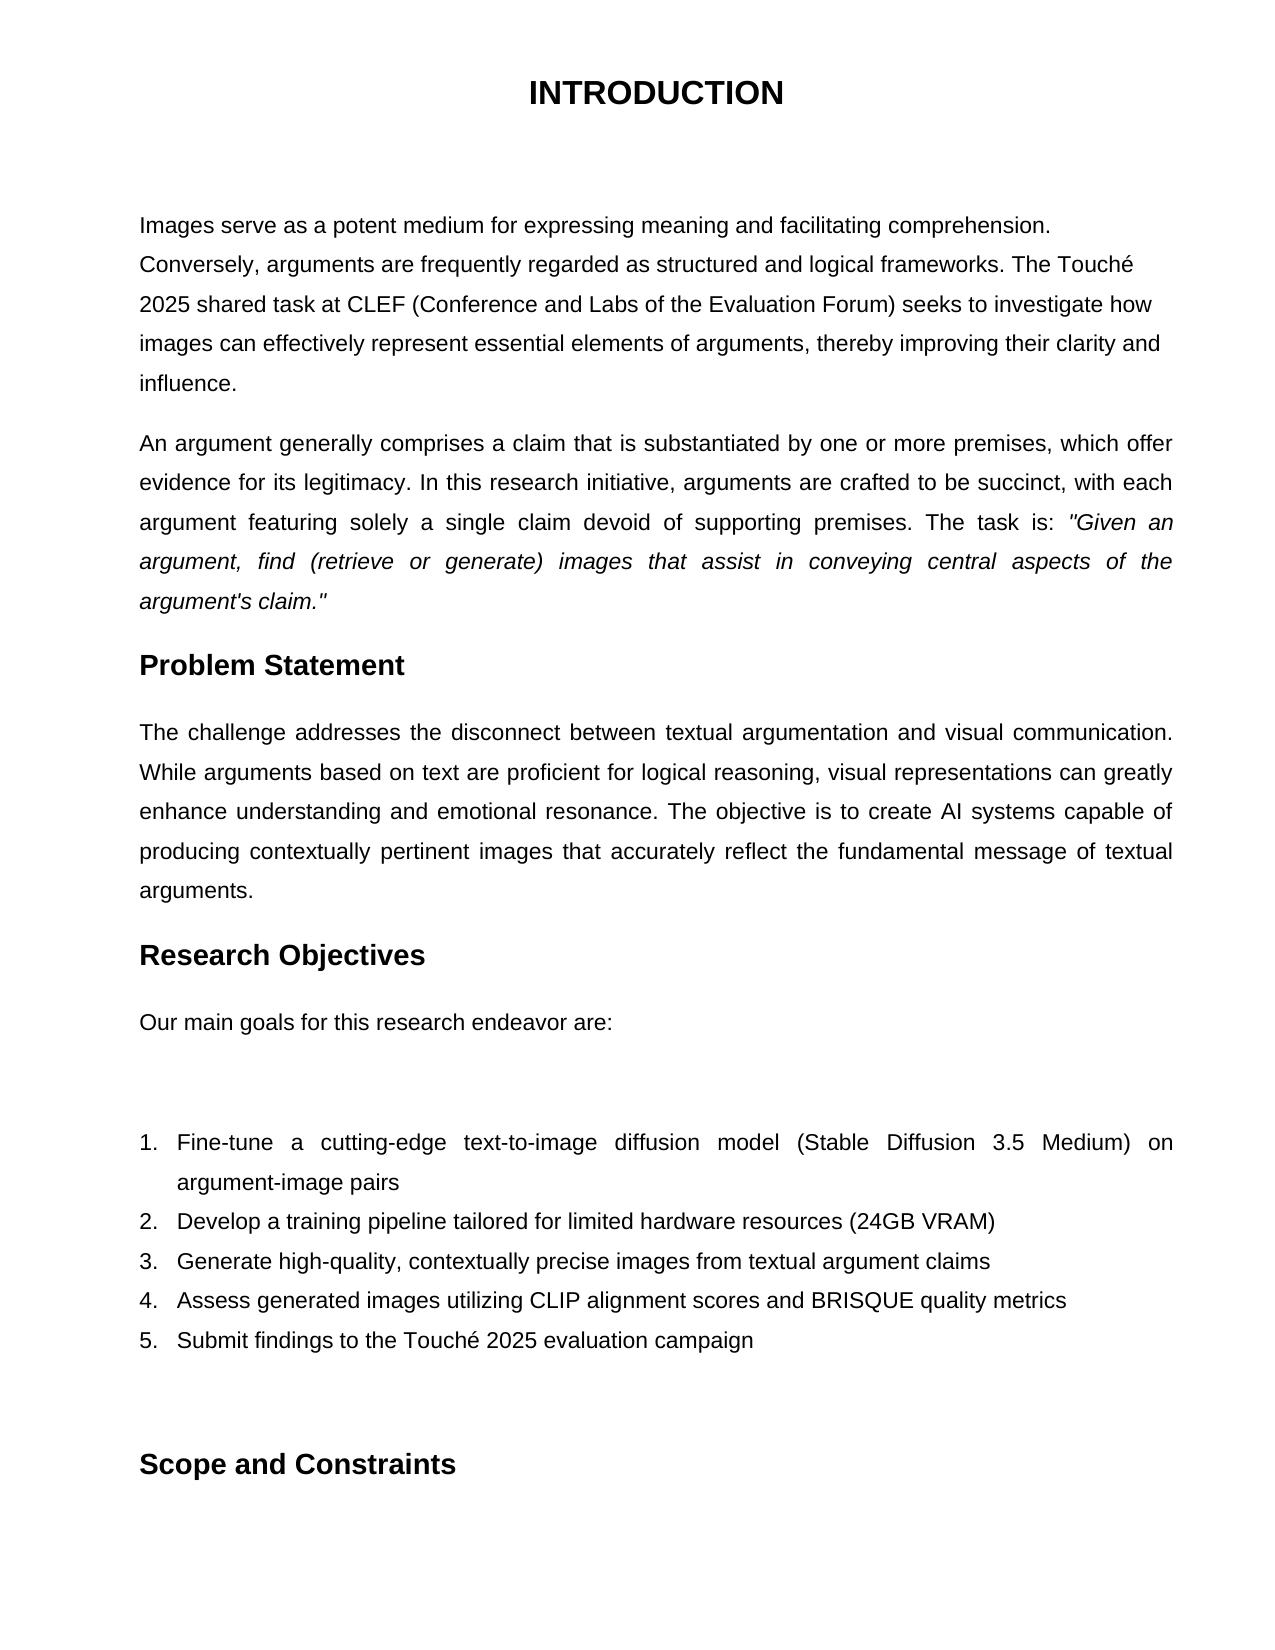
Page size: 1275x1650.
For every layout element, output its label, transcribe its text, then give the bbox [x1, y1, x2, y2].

list Fine-tune a cutting-edge text-to-image diffusion model (Stable Diffusion 3.5 Medium) on argument-image pairs [139, 1129, 1174, 1195]
list Assess generated images utilizing CLIP alignment scores and BRISQUE quality metrics [139, 1287, 1174, 1313]
list Develop a training pipeline tailored for limited hardware resources (24GB VRAM) [139, 1208, 1174, 1234]
list Submit findings to the Touché 2025 evaluation campaign [139, 1327, 1174, 1353]
text An argument generally comprises a claim that is substantiated by one or more premises, which offer evidence for its legitimacy. In this research initiative, arguments are crafted to be succinct, with each argument featuring solely a single claim devoid of supporting premises. The task is: "Given an argument, find (retrieve or generate) images that assist in conveying central aspects of the argument's claim." [139, 430, 1174, 614]
text Our main goals for this research endeavor are: [139, 1009, 1174, 1035]
text INTRODUCTION [139, 73, 1174, 111]
text Scope and Constraints [139, 1447, 1174, 1481]
text Problem Statement [139, 648, 1174, 682]
list Generate high-quality, contextually precise images from textual argument claims [139, 1248, 1174, 1274]
text Images serve as a potent medium for expressing meaning and facilitating comprehension. Conversely, arguments are frequently regarded as structured and logical frameworks. The Touché 2025 shared task at CLEF (Conference and Labs of the Evaluation Forum) seeks to investigate how images can effectively represent essential elements of arguments, thereby improving their clarity and influence. [139, 212, 1174, 396]
text The challenge addresses the disconnect between textual argumentation and visual communication. While arguments based on text are proficient for logical reasoning, visual representations can greatly enhance understanding and emotional resonance. The objective is to create AI systems capable of producing contextually pertinent images that accurately reflect the fundamental message of textual arguments. [139, 719, 1174, 903]
text Research Objectives [139, 937, 1174, 971]
